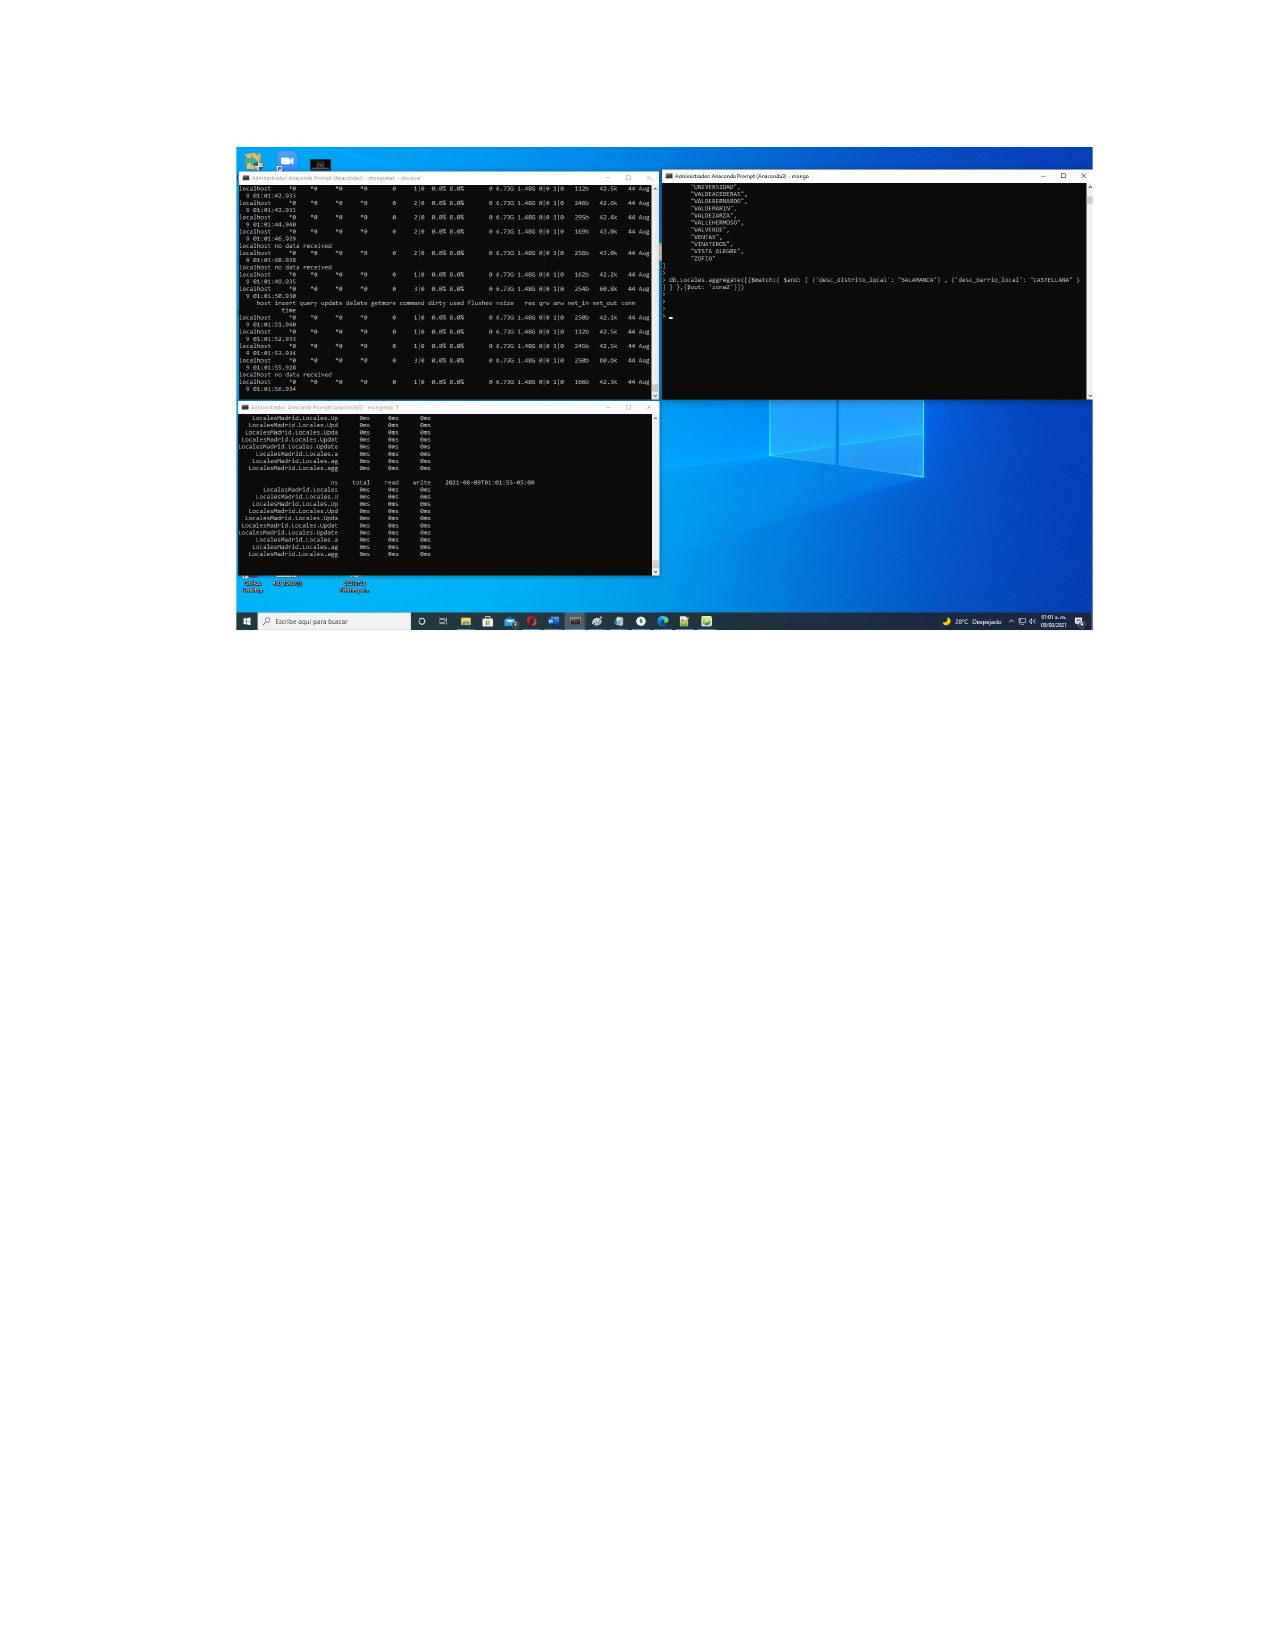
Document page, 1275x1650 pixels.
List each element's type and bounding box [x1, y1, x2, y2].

picture [236, 147, 1093, 630]
picture [402, 147, 421, 151]
